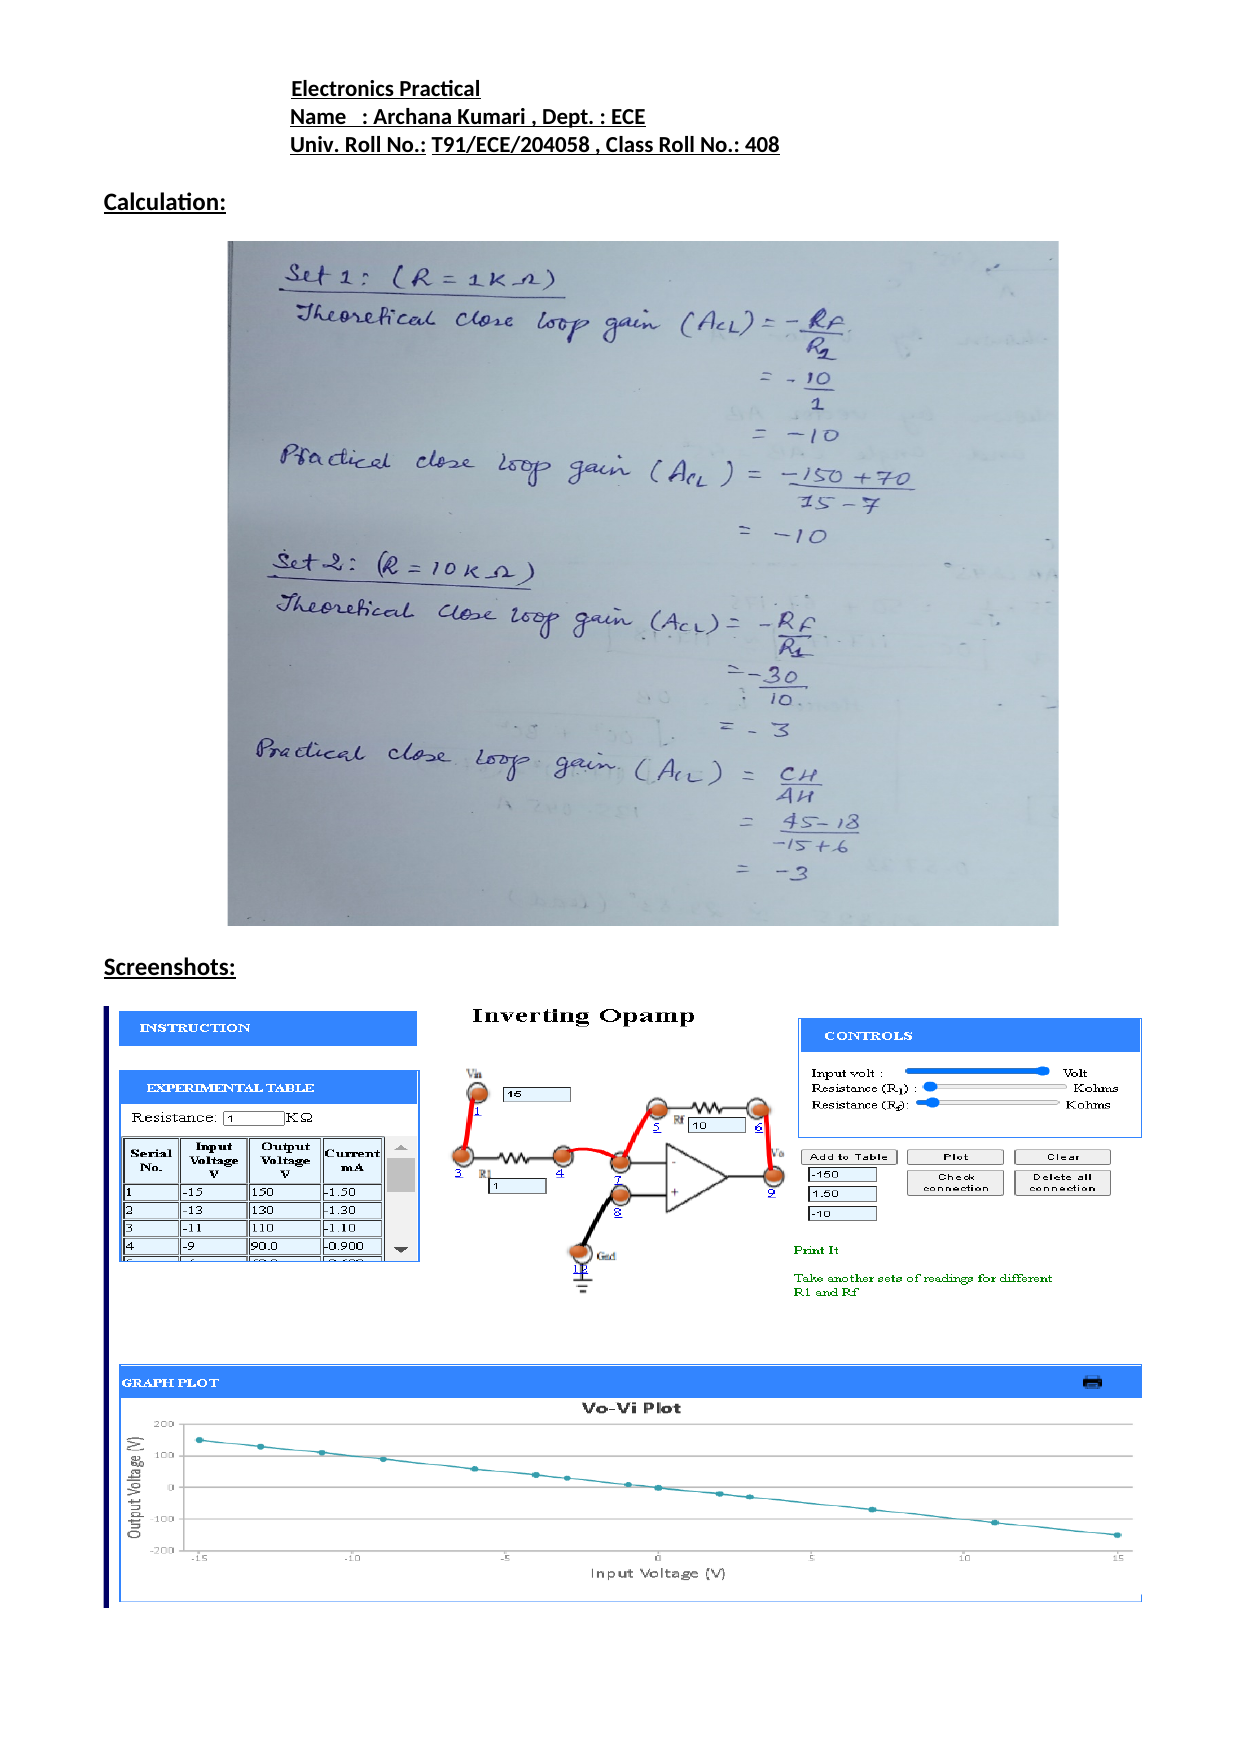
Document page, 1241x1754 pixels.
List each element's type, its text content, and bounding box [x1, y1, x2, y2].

picture [103, 1006, 1152, 1608]
text Screenshots: [103, 951, 1152, 982]
picture [227, 241, 1059, 926]
text Calculation: [103, 186, 1152, 216]
